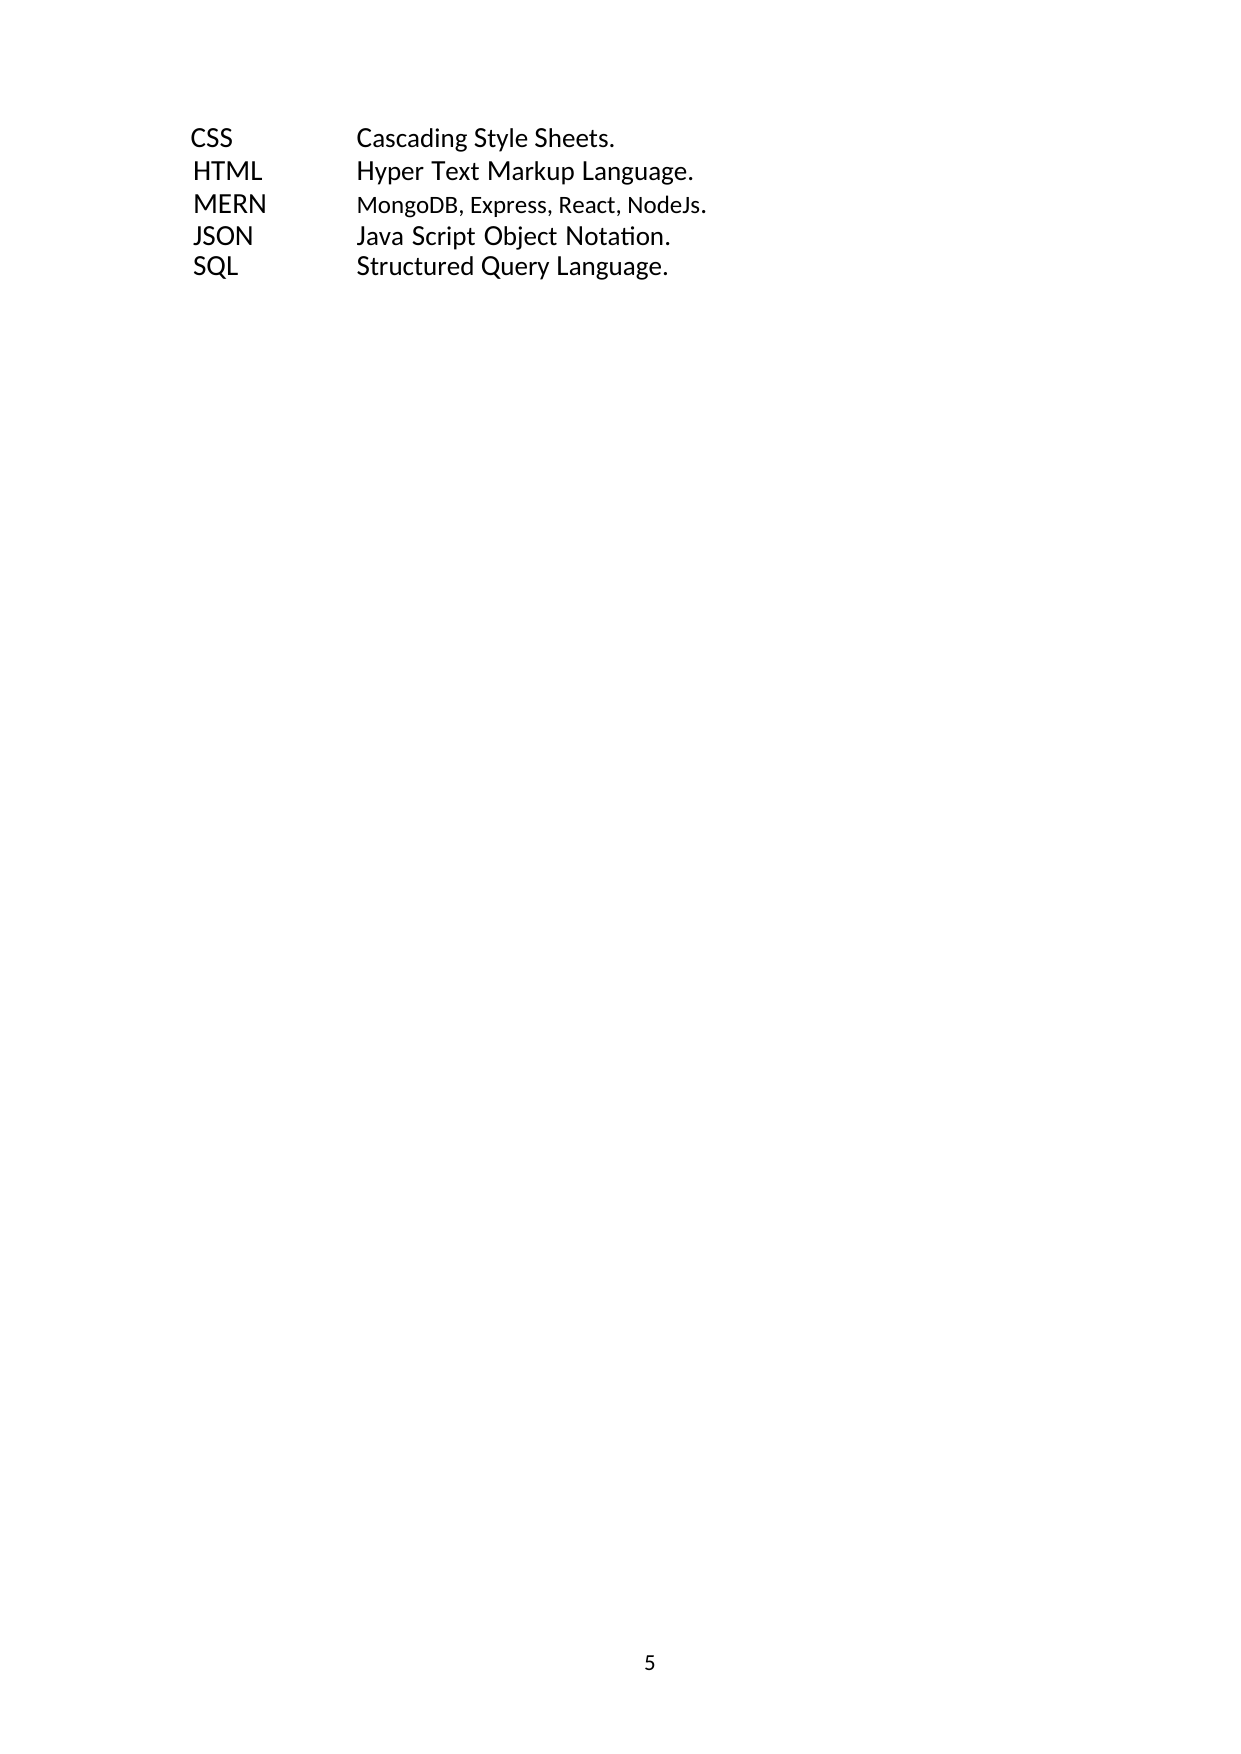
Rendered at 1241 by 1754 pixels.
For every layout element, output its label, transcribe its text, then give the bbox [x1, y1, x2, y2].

text SQL Structured Query Language. [193, 253, 1122, 281]
text CSS Cascading Style Sheets. [177, 124, 1122, 153]
text JSON Java Script Object Notation. [193, 220, 768, 252]
text HTML Hyper Text Markup Language. [193, 154, 889, 187]
text MERN MongoDB, Express, React, NodeJs. [193, 188, 889, 219]
